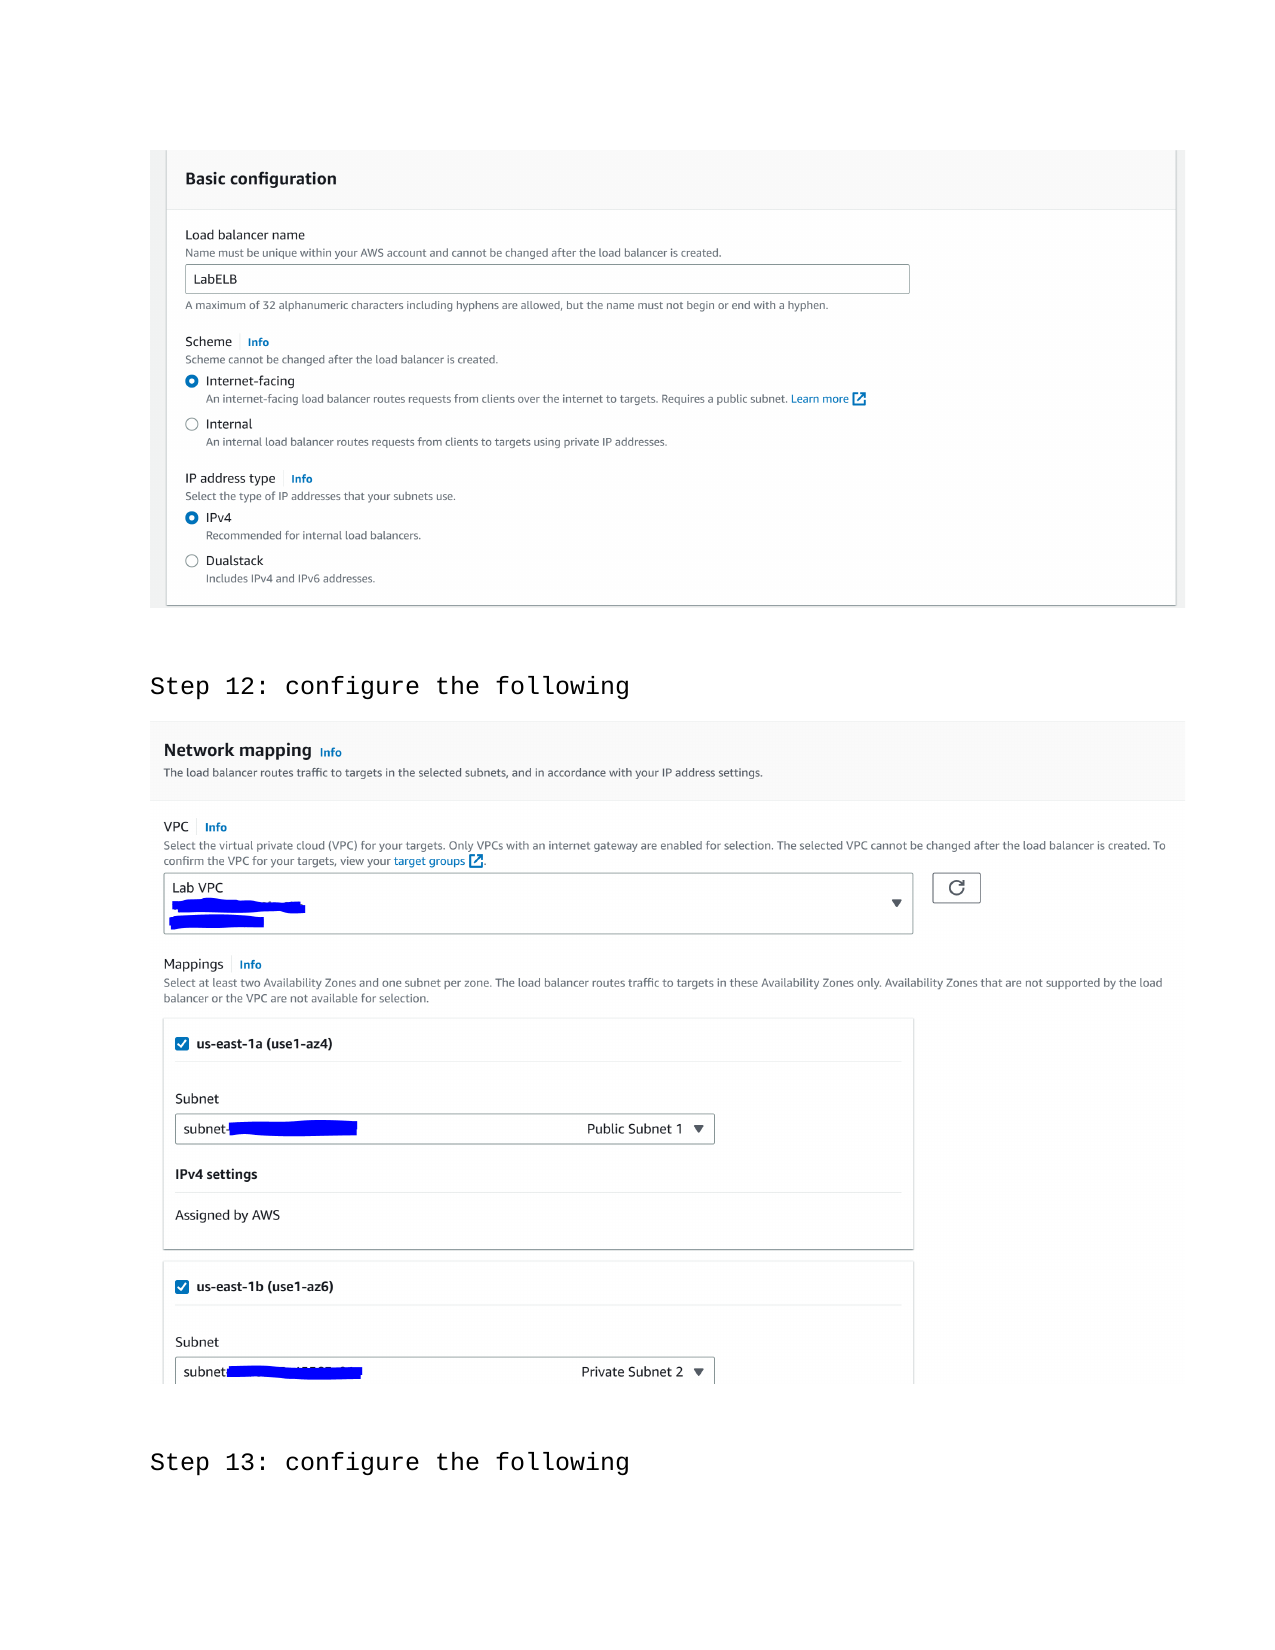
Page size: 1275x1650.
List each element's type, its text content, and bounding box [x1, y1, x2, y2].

picture [150, 721, 1185, 1384]
text Step 13: configure the following [150, 1449, 1125, 1477]
picture [150, 150, 1185, 608]
text Step 12: configure the following [150, 674, 1125, 702]
